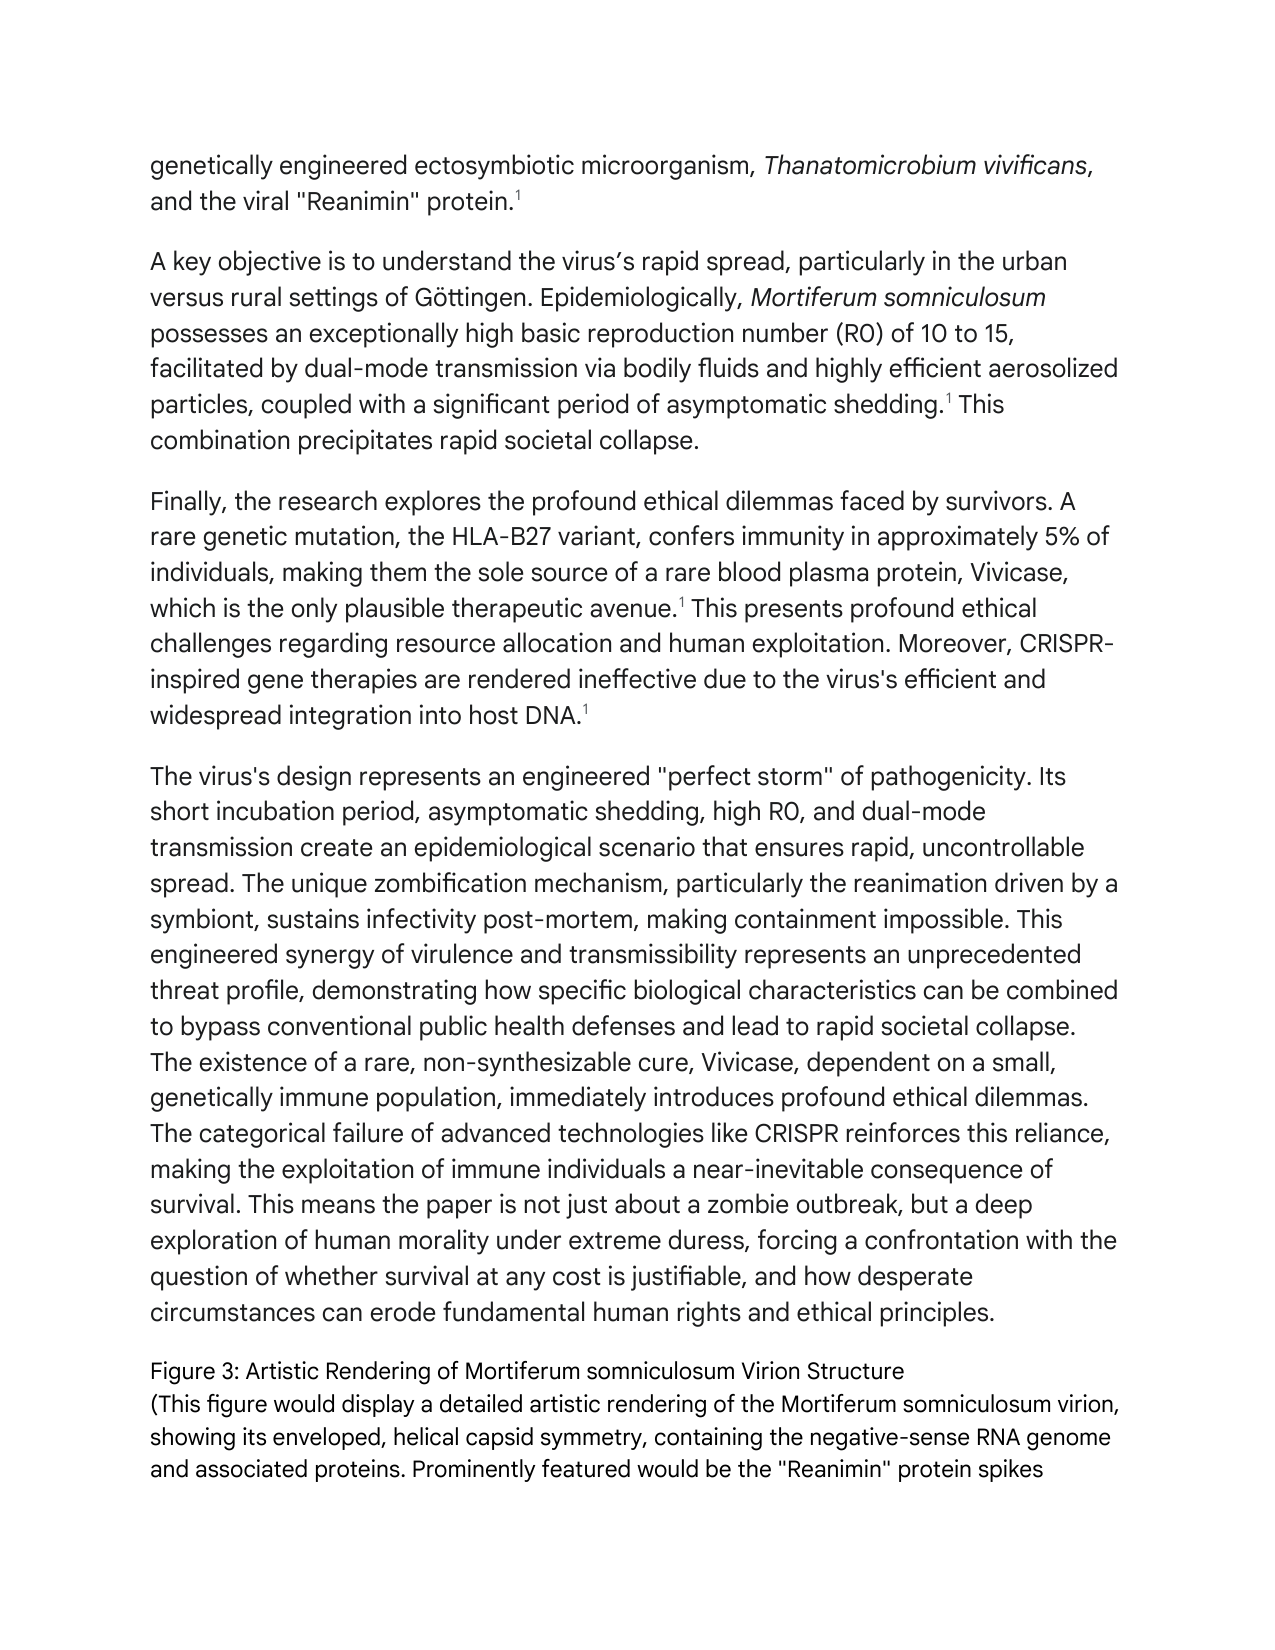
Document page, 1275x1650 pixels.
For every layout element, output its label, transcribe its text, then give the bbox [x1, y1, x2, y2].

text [150, 1390, 1125, 1484]
text Figure 3: Artistic Rendering of Mortiferum somniculosum Virion Structure [150, 1358, 1125, 1386]
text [150, 150, 1125, 217]
text Finally, the research explores the profound ethical dilemmas faced by survivors. A rare genetic mutation, the HLA-B27 variant, confers immunity in approximately 5% of individuals, making them the sole source of a rare blood plasma protein, Vivicase, which is the only plausible therapeutic avenue.1 This presents profound ethical challenges regarding resource allocation and human exploitation. Moreover, CRISPR-inspired gene therapies are rendered ineffective due to the virus's efficient and widespread integration into host DNA.1 [150, 486, 1125, 732]
text The virus's design represents an engineered "perfect storm" of pathogenicity. Its short incubation period, asymptomatic shedding, high R0, and dual-mode transmission create an epidemiological scenario that ensures rapid, uncontrollable spread. The unique zombification mechanism, particularly the reanimation driven by a symbiont, sustains infectivity post-mortem, making containment impossible. This engineered synergy of virulence and transmissibility represents an unprecedented threat profile, demonstrating how specific biological characteristics can be combined to bypass conventional public health defenses and lead to rapid societal collapse. The existence of a rare, non-synthesizable cure, Vivicase, dependent on a small, genetically immune population, immediately introduces profound ethical dilemmas. The categorical failure of advanced technologies like CRISPR reinforces this reliance, making the exploitation of immune individuals a near-inevitable consequence of survival. This means the paper is not just about a zombie outbreak, but a deep exploration of human morality under extreme duress, forcing a confrontation with the question of whether survival at any cost is justifiable, and how desperate circumstances can erode fundamental human rights and ethical principles. [150, 761, 1125, 1328]
text A key objective is to understand the virus’s rapid spread, particularly in the urban versus rural settings of Göttingen. Epidemiologically, Mortiferum somniculosum possesses an exceptionally high basic reproduction number (R0) of 10 to 15, facilitated by dual-mode transmission via bodily fluids and highly efficient aerosolized particles, coupled with a significant period of asymptomatic shedding.1 This combination precipitates rapid societal collapse. [150, 246, 1125, 456]
